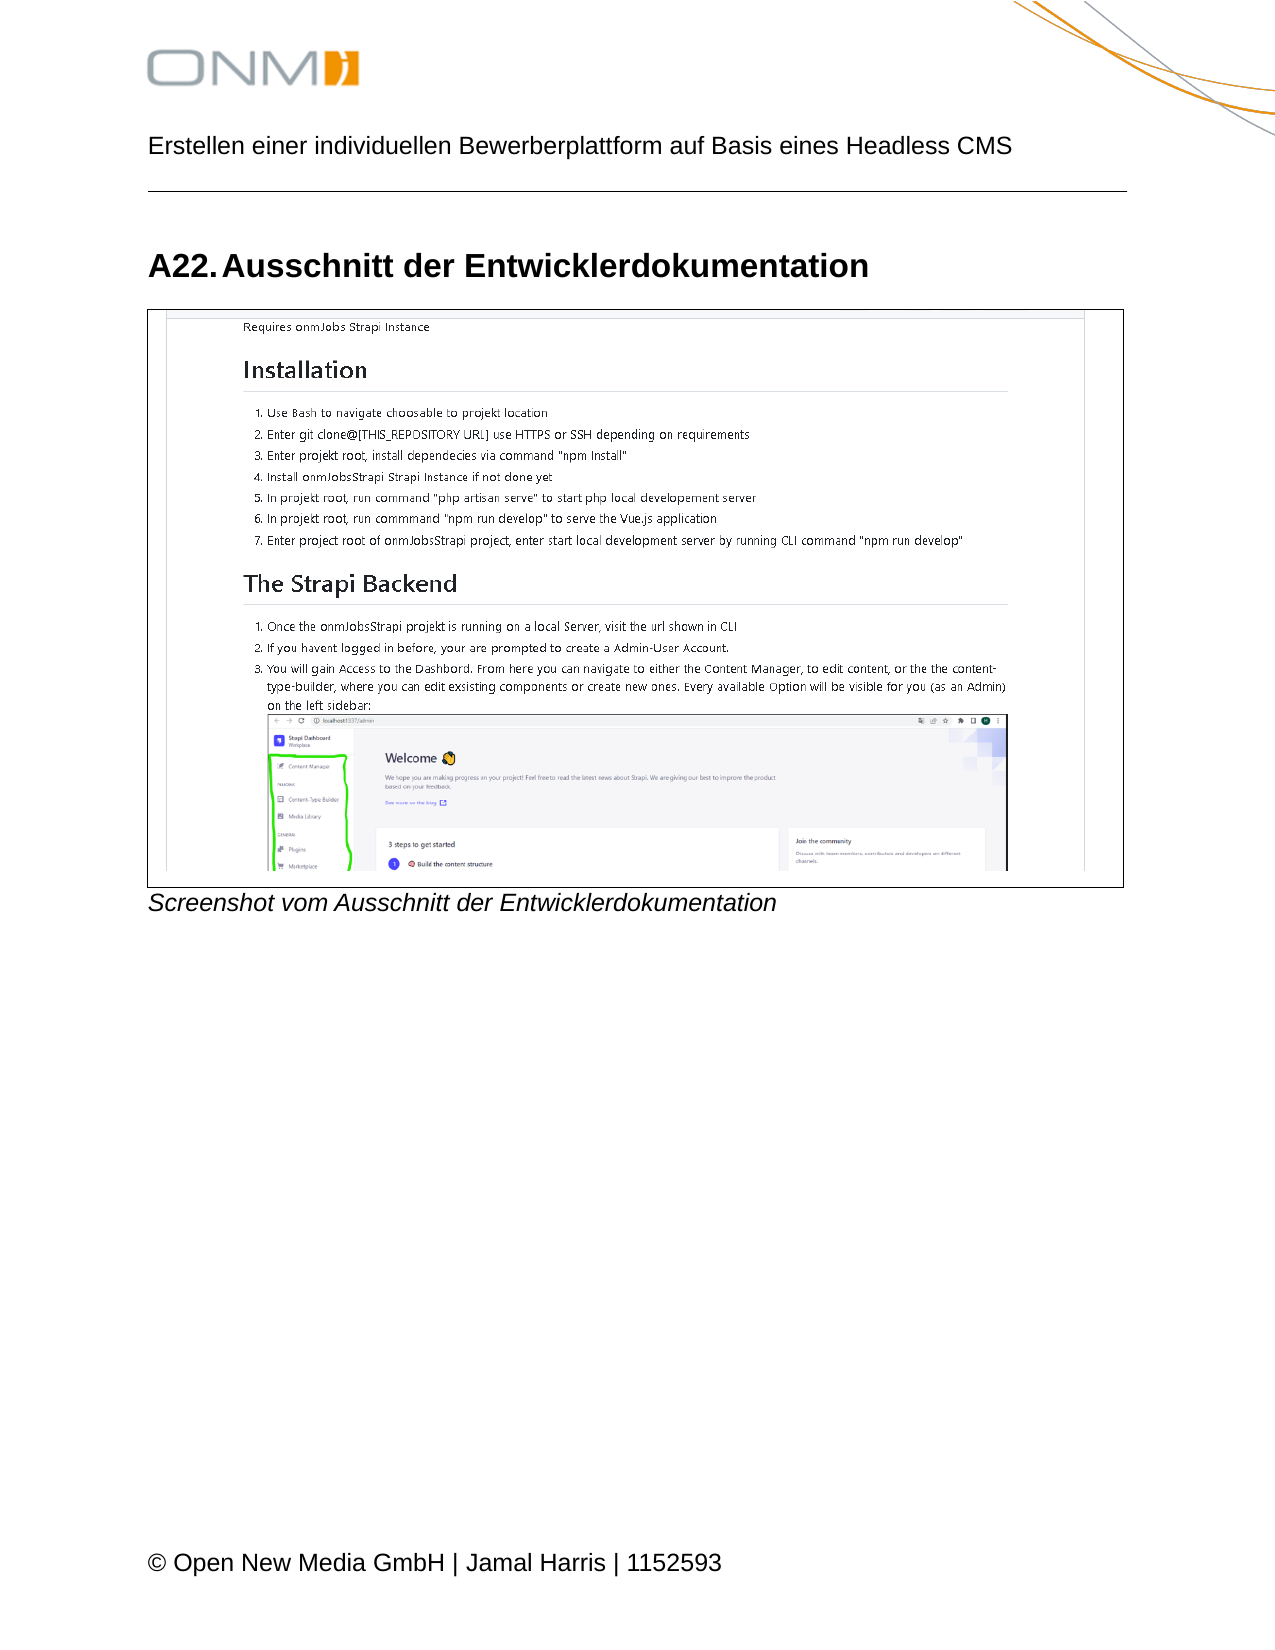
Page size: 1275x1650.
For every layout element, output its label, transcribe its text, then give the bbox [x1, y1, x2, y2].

picture [116, 0, 413, 104]
table_header [148, 310, 1123, 887]
text Screenshot vom Ausschnitt der Entwicklerdokumentation [148, 888, 1127, 917]
picture [1000, 1, 1275, 147]
picture [158, 310, 1112, 871]
text Ausschnitt der Entwicklerdokumentation [148, 246, 1127, 284]
